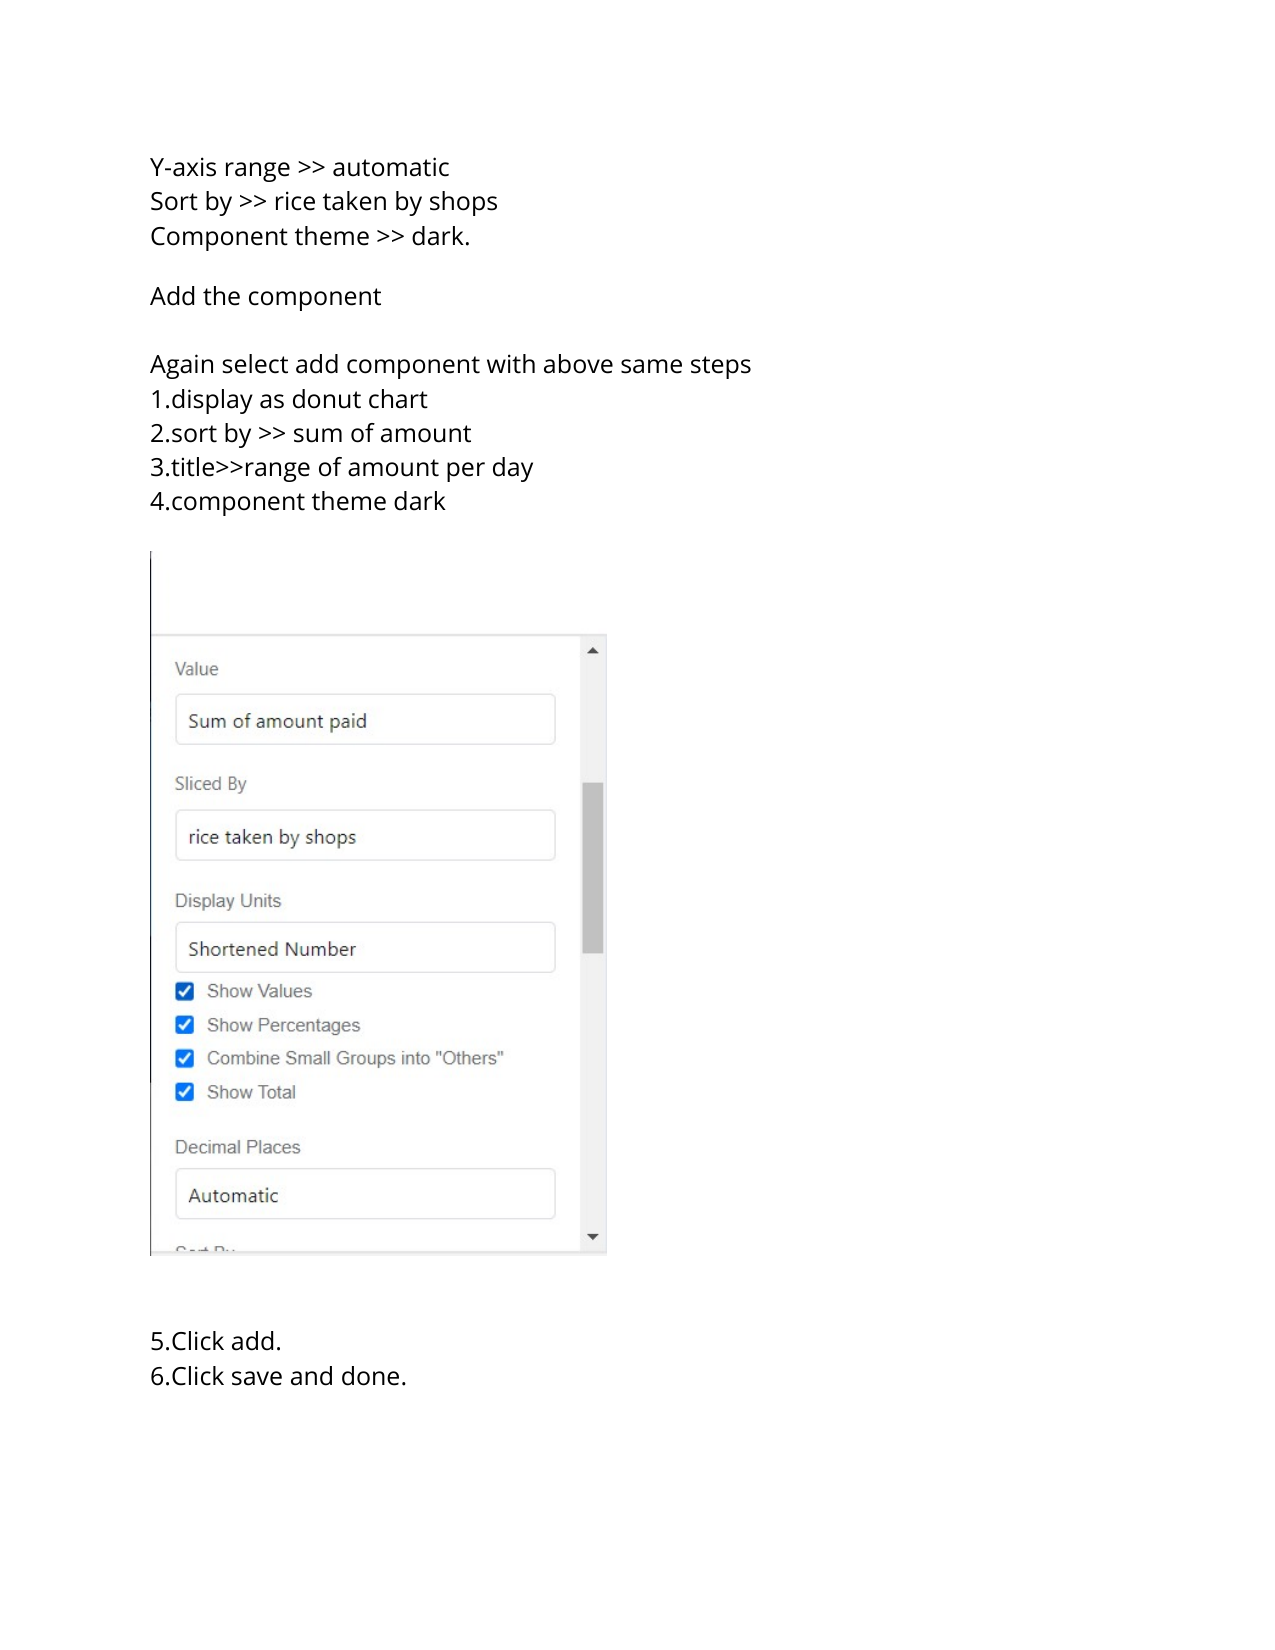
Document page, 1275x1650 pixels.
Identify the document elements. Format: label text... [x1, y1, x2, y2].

text Component theme >> dark. [150, 218, 1125, 252]
text 5.Click add. [150, 1324, 1125, 1358]
text 3.title>>range of amount per day [150, 449, 1125, 483]
text 4.component theme dark [150, 483, 1125, 517]
text Again select add component with above same steps [150, 347, 1125, 381]
text Sort by >> rice taken by shops [150, 184, 1125, 218]
text 1.display as donut chart [150, 381, 1125, 415]
text 6.Click save and done. [150, 1358, 1125, 1392]
text 2.sort by >> sum of amount [150, 415, 1125, 449]
picture [150, 551, 607, 1256]
text Add the component [150, 279, 1125, 313]
text Y-axis range >> automatic [150, 150, 1125, 184]
